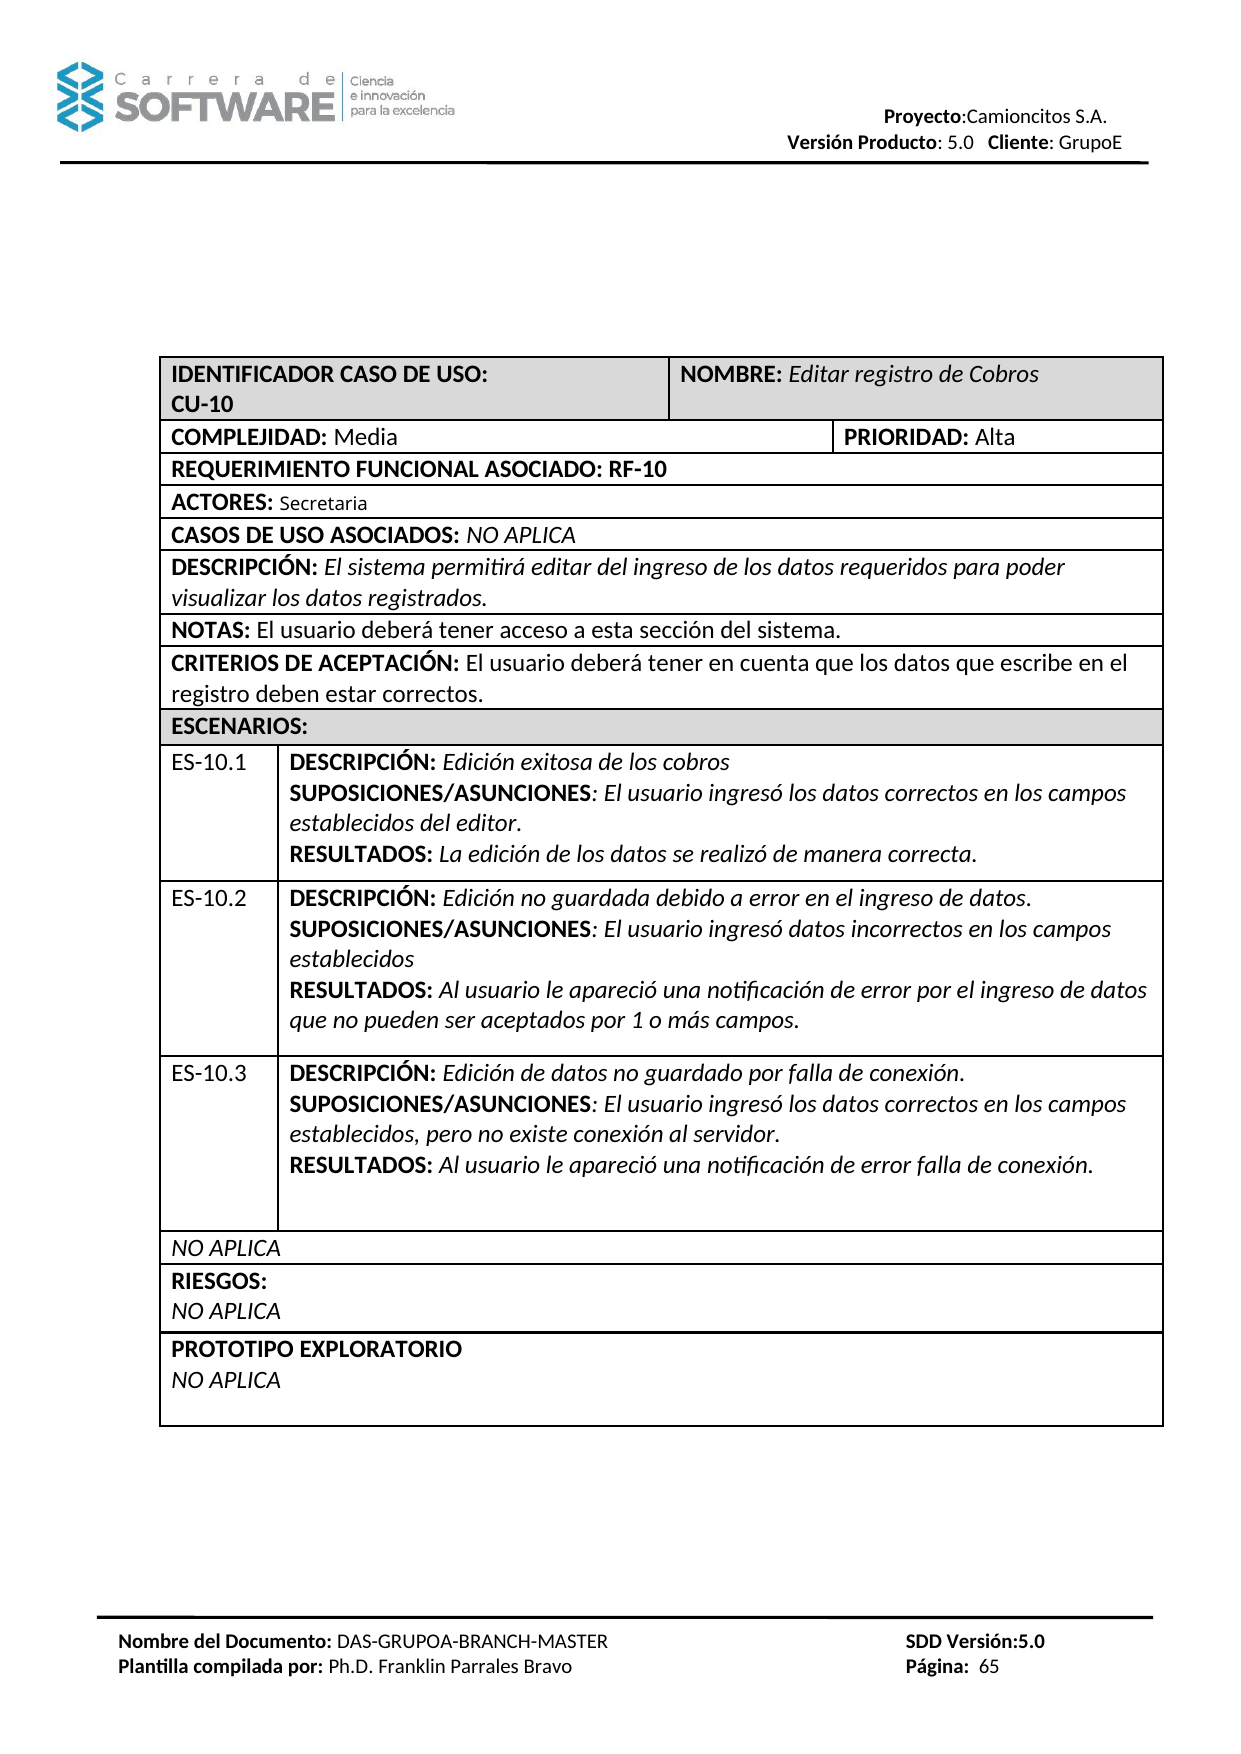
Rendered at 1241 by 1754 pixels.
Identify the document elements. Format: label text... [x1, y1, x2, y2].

table_header IDENTIFICADOR CASO DE USO: CU-10 [161, 358, 668, 419]
table_cell CASOS DE USO ASOCIADOS: NO APLICA [161, 519, 1162, 549]
table_cell NO APLICA [161, 1232, 1162, 1263]
table_cell ES-10.3 [161, 1057, 277, 1230]
table_cell PRIORIDAD: Alta [834, 421, 1162, 452]
table_cell DESCRIPCIÓN: Edición exitosa de los cobros SUPOSICIONES/ASUNCIONES: El usuario ingresó los datos correctos en los campos establecidos del editor. RESULTADOS: La edición de los datos se realizó de manera correcta. [279, 746, 1162, 880]
picture [46, 46, 461, 154]
table_cell RIESGOS: NO APLICA [161, 1265, 1162, 1331]
table_cell DESCRIPCIÓN: Edición no guardada debido a error en el ingreso de datos. SUPOSICIONES/ASUNCIONES: El usuario ingresó datos incorrectos en los campos establecidos RESULTADOS: Al usuario le apareció una notificación de error por el ingreso de datos que no pueden ser aceptados por 1 o más campos. [279, 882, 1162, 1055]
table_cell DESCRIPCIÓN: El sistema permitirá editar del ingreso de los datos requeridos para poder visualizar los datos registrados. [161, 551, 1162, 612]
table_cell COMPLEJIDAD: Media [161, 421, 832, 452]
table_cell DESCRIPCIÓN: Edición de datos no guardado por falla de conexión. SUPOSICIONES/ASUNCIONES: El usuario ingresó los datos correctos en los campos establecidos, pero no existe conexión al servidor. RESULTADOS: Al usuario le apareció una notificación de error falla de conexión. [279, 1057, 1162, 1230]
table_cell REQUERIMIENTO FUNCIONAL ASOCIADO: RF-10 [161, 454, 1162, 484]
table_cell CRITERIOS DE ACEPTACIÓN: El usuario deberá tener en cuenta que los datos que escribe en el registro deben estar correctos. [161, 647, 1162, 708]
table_header NOMBRE: Editar registro de Cobros [670, 358, 1162, 419]
table_cell ES-10.2 [161, 882, 277, 1055]
table_cell ES-10.1 [161, 746, 277, 880]
table_cell ESCENARIOS: [161, 710, 1162, 744]
table_cell PROTOTIPO EXPLORATORIO NO APLICA [161, 1334, 1162, 1425]
table_cell NOTAS: El usuario deberá tener acceso a esta sección del sistema. [161, 615, 1162, 645]
table_cell ACTORES: Secretaria [161, 486, 1162, 517]
